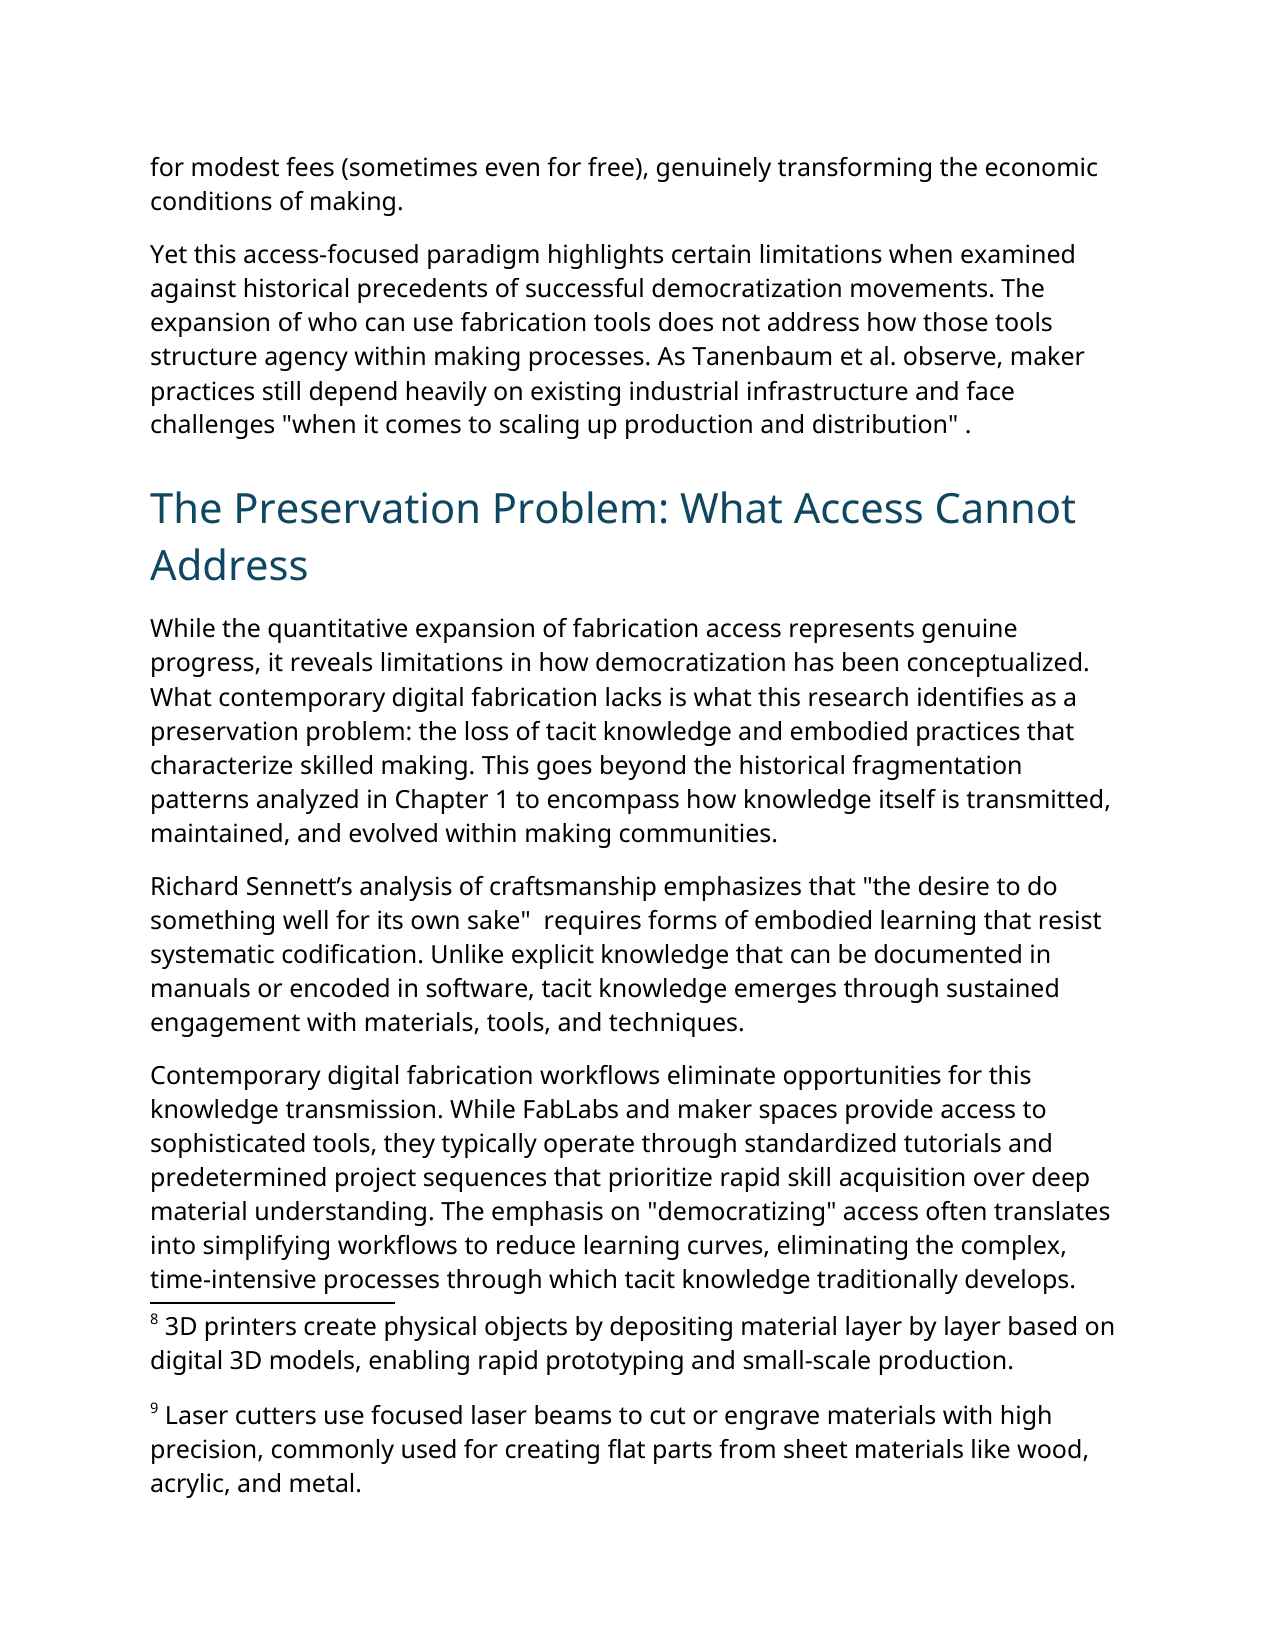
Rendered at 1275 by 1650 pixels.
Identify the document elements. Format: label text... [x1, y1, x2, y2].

text Richard Sennett’s analysis of craftsmanship emphasizes that "the desire to do something well for its own sake" requires forms of embodied learning that resist systematic codification. Unlike explicit knowledge that can be documented in manuals or encoded in software, tacit knowledge emerges through sustained engagement with materials, tools, and techniques. [150, 868, 1125, 1038]
text This democratization of digital fabrication extends beyond physical tools to software infrastructures. Open-source and free CAD alternatives like FreeCAD, Blender or TinkerCAD combined with educational programs to know how to use the tools, have reduced barriers to digital design literacy. Contemporary maker spaces enable individual access to CNC machines, 3D printers, and laser cutters for modest fees (sometimes even for free), genuinely transforming the economic conditions of making. [150, 150, 1125, 218]
text Contemporary digital fabrication workflows eliminate opportunities for this knowledge transmission. While FabLabs and maker spaces provide access to sophisticated tools, they typically operate through standardized tutorials and predetermined project sequences that prioritize rapid skill acquisition over deep material understanding. The emphasis on "democratizing" access often translates into simplifying workflows to reduce learning curves, eliminating the complex, time-intensive processes through which tacit knowledge traditionally develops. [150, 1057, 1125, 1296]
subtitle The Preservation Problem: What Access Cannot Address [150, 479, 1125, 592]
text While the quantitative expansion of fabrication access represents genuine progress, it reveals limitations in how democratization has been conceptualized. What contemporary digital fabrication lacks is what this research identifies as a preservation problem: the loss of tacit knowledge and embodied practices that characterize skilled making. This goes beyond the historical fragmentation patterns analyzed in Chapter 1 to encompass how knowledge itself is transmitted, maintained, and evolved within making communities. [150, 611, 1125, 849]
text Yet this access-focused paradigm highlights certain limitations when examined against historical precedents of successful democratization movements. The expansion of who can use fabrication tools does not address how those tools structure agency within making processes. As Tanenbaum et al. observe, maker practices still depend heavily on existing industrial infrastructure and face challenges "when it comes to scaling up production and distribution" . [150, 237, 1125, 441]
